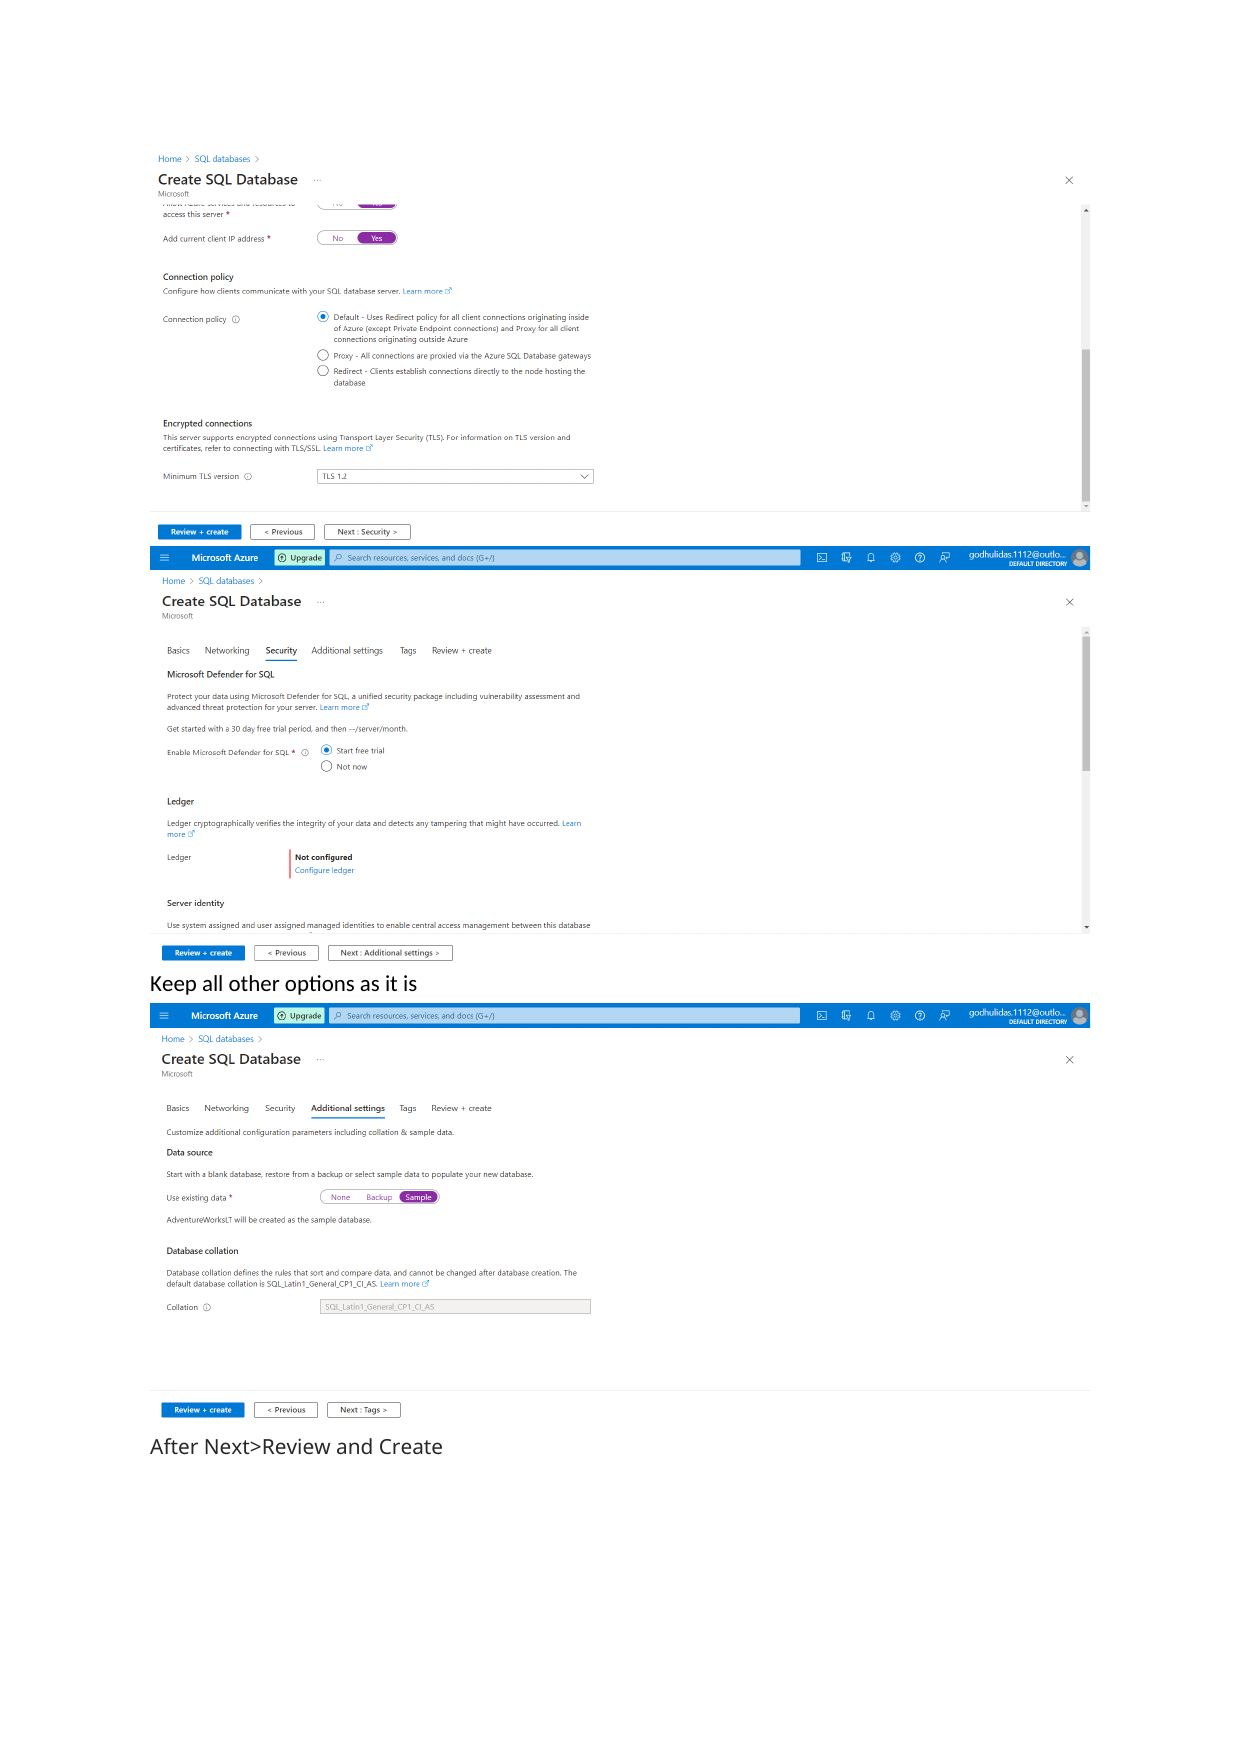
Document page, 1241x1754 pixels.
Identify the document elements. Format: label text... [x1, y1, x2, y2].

text After Next>Review and Create [150, 1432, 1090, 1461]
picture [150, 150, 1091, 963]
text Keep all other options as it is [150, 969, 1090, 997]
picture [150, 1003, 1091, 1426]
